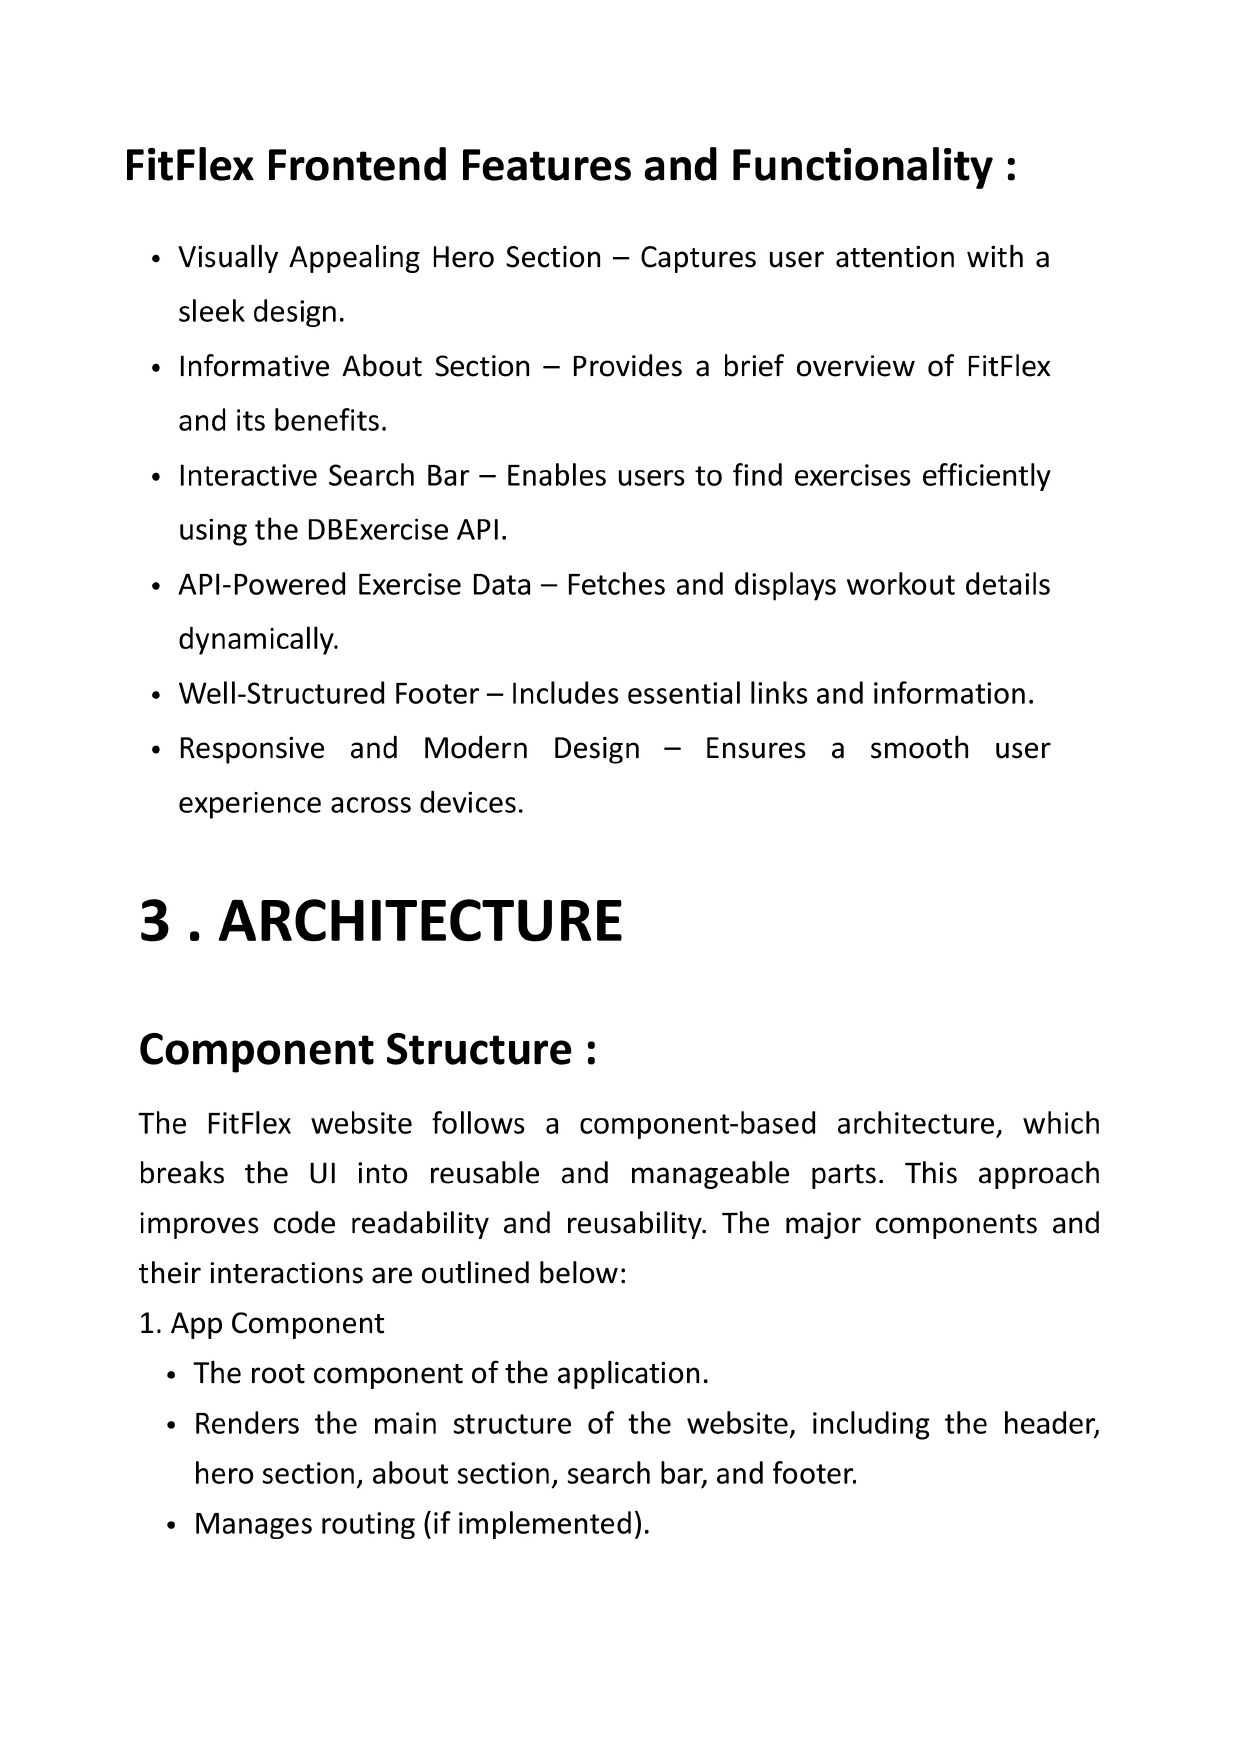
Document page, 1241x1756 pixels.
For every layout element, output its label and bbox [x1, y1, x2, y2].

picture [127, 147, 1099, 1539]
